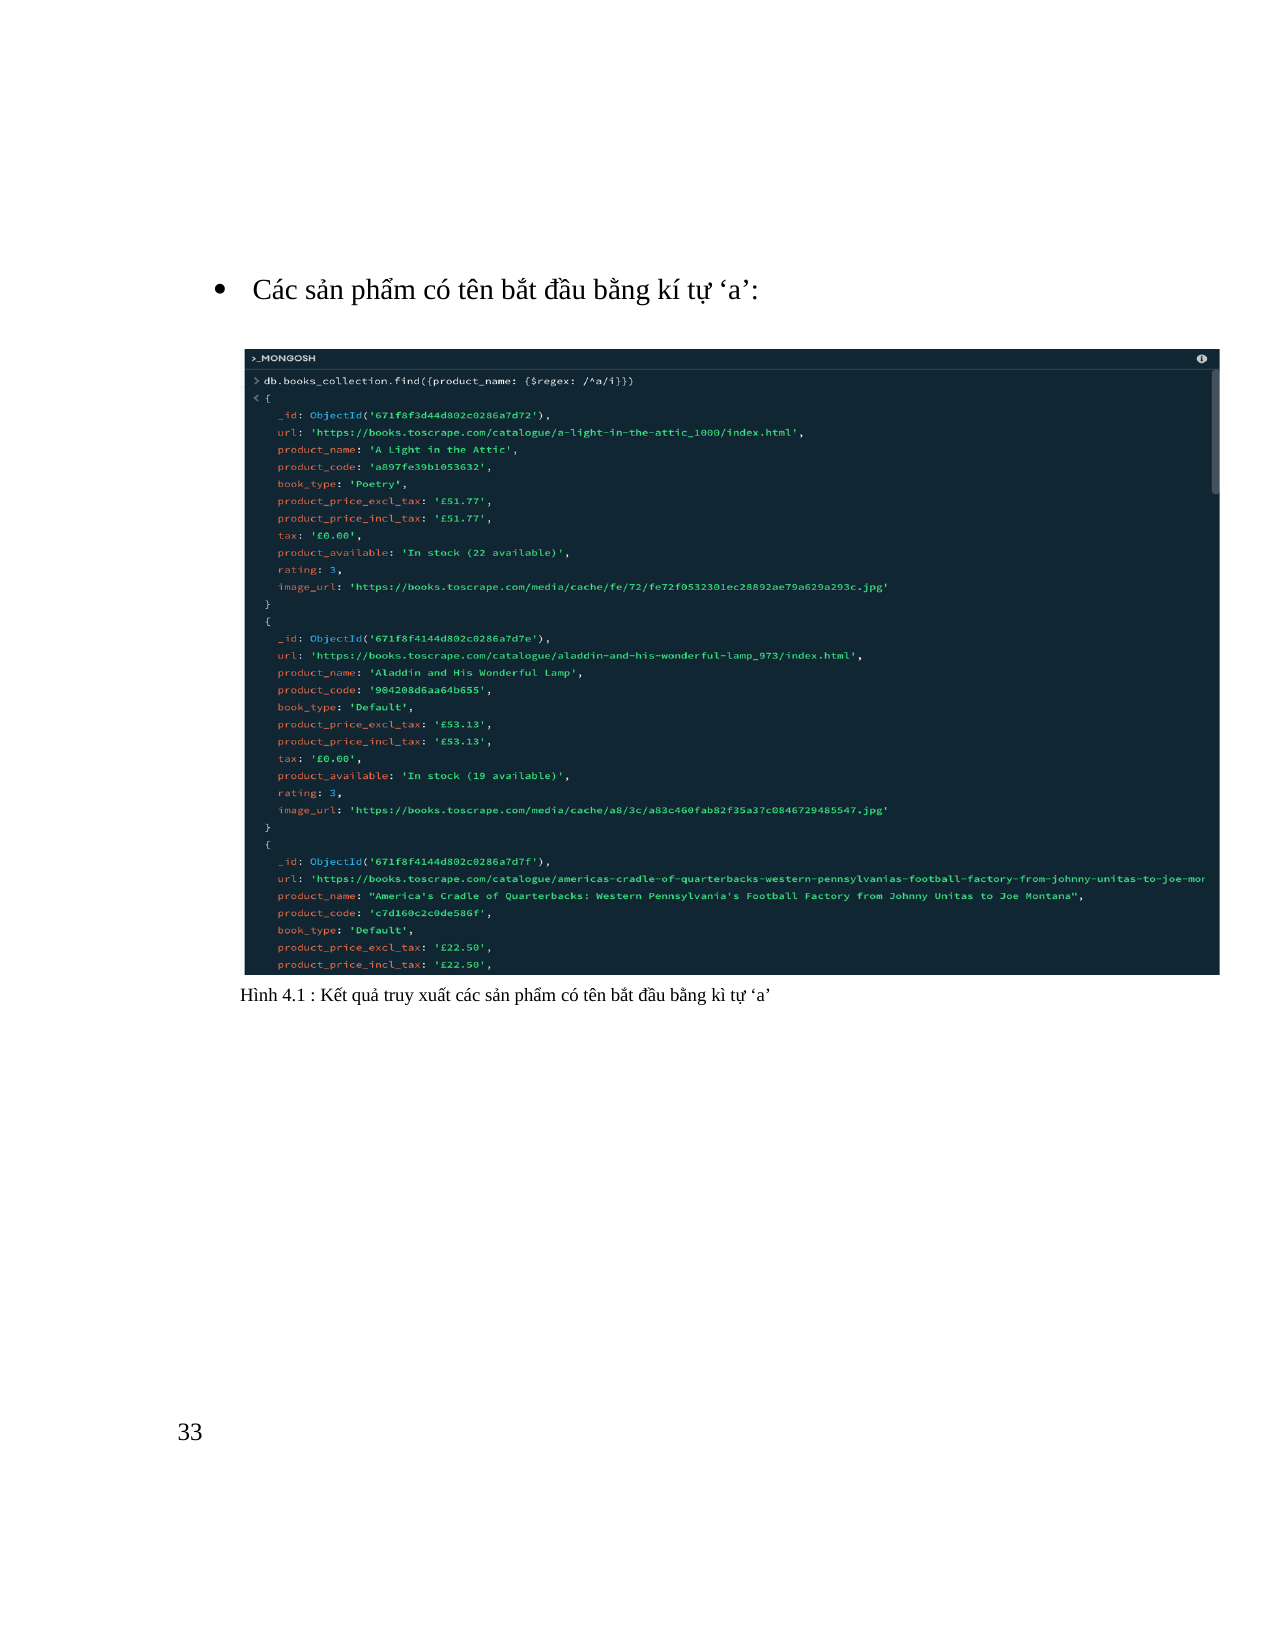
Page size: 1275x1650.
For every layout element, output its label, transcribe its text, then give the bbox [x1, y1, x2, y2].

picture [240, 349, 1220, 975]
list Các sản phẩm có tên bắt đầu bằng kí tự ‘a’: [215, 272, 1157, 306]
